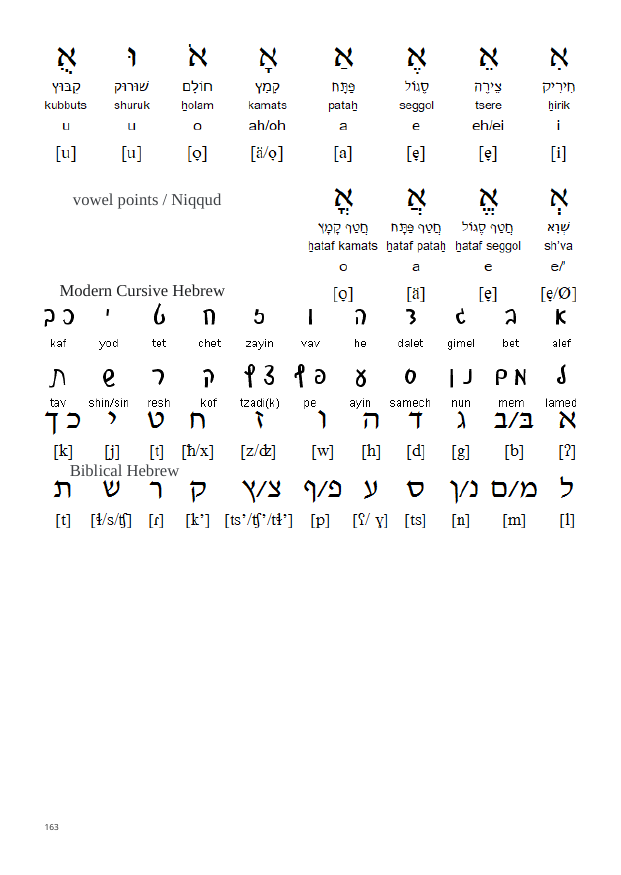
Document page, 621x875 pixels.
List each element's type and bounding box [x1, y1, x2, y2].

picture [44, 410, 576, 528]
picture [44, 303, 576, 409]
picture [44, 44, 576, 302]
